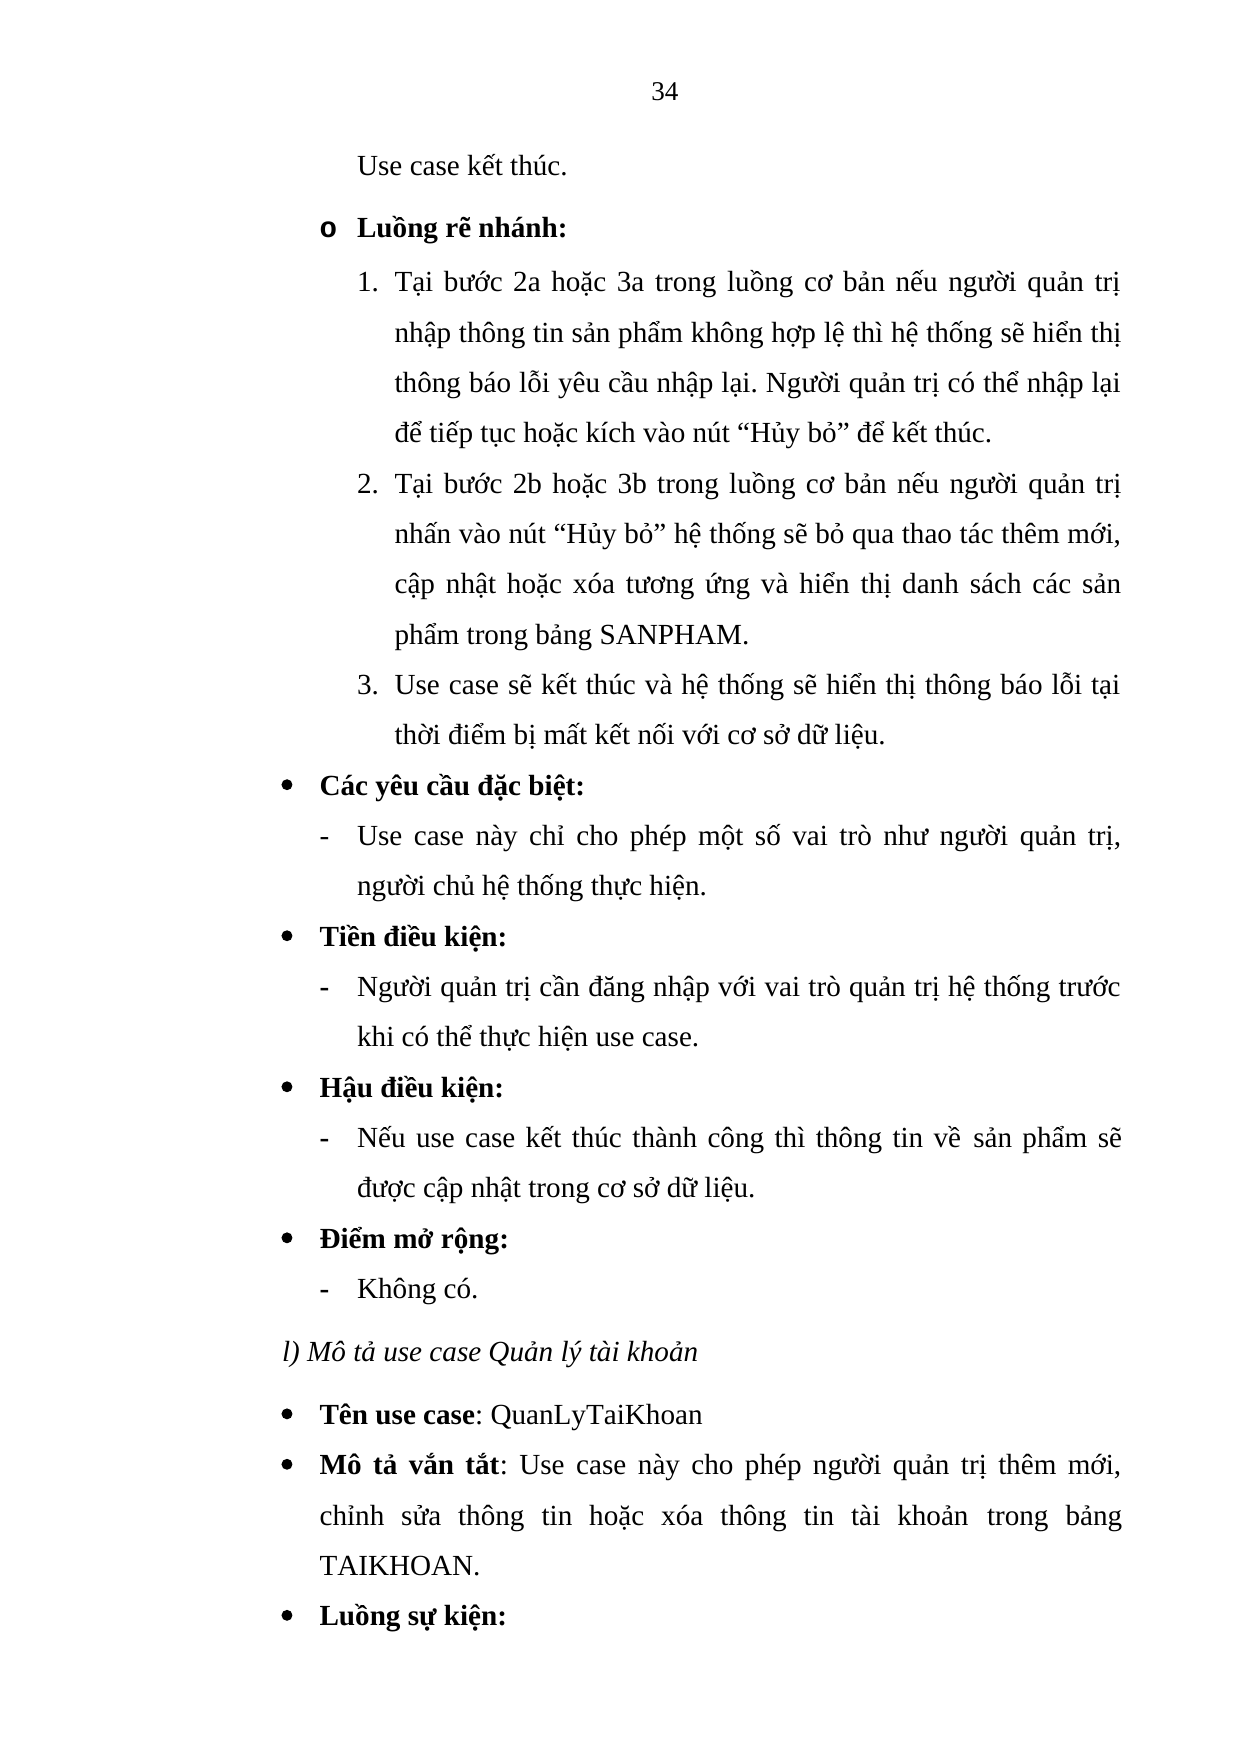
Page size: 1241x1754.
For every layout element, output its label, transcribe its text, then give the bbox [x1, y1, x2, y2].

text l) Mô tả use case Quản lý tài khoản [207, 1334, 1122, 1368]
text Use case kết thúc. [282, 148, 1122, 181]
list Điểm mở rộng: [282, 1221, 1122, 1254]
list Người quản trị cần đăng nhập với vai trò quản trị hệ thống trước khi có thể thực hiện use case. [319, 969, 1122, 1053]
list Use case sẽ kết thúc và hệ thống sẽ hiển thị thông báo lỗi tại thời điểm bị mất kết nối với cơ sở dữ liệu. [357, 667, 1122, 751]
list Luồng sự kiện: [282, 1598, 1122, 1632]
list Hậu điều kiện: [282, 1070, 1122, 1103]
list Không có. [319, 1271, 1122, 1305]
list Nếu use case kết thúc thành công thì thông tin về sản phẩm sẽ được cập nhật trong cơ sở dữ liệu. [319, 1120, 1122, 1204]
list Tên use case: QuanLyTaiKhoan [282, 1397, 1122, 1431]
list Tại bước 2a hoặc 3a trong luồng cơ bản nếu người quản trị nhập thông tin sản phẩm không hợp lệ thì hệ thống sẽ hiển thị thông báo lỗi yêu cầu nhập lại. Người quản trị có thể nhập lại để tiếp tục hoặc kích vào nút “Hủy bỏ” để kết thúc. [357, 264, 1122, 449]
list Mô tả vắn tắt: Use case này cho phép người quản trị thêm mới, chỉnh sửa thông tin hoặc xóa thông tin tài khoản trong bảng TAIKHOAN. [282, 1447, 1122, 1582]
list Luồng rẽ nhánh: [319, 211, 1122, 247]
list Tại bước 2b hoặc 3b trong luồng cơ bản nếu người quản trị nhấn vào nút “Hủy bỏ” hệ thống sẽ bỏ qua thao tác thêm mới, cập nhật hoặc xóa tương ứng và hiển thị danh sách các sản phẩm trong bảng SANPHAM. [357, 466, 1122, 650]
list Các yêu cầu đặc biệt: [282, 768, 1122, 801]
list Tiền điều kiện: [282, 919, 1122, 952]
list Use case này chỉ cho phép một số vai trò như người quản trị, người chủ hệ thống thực hiện. [319, 818, 1122, 902]
